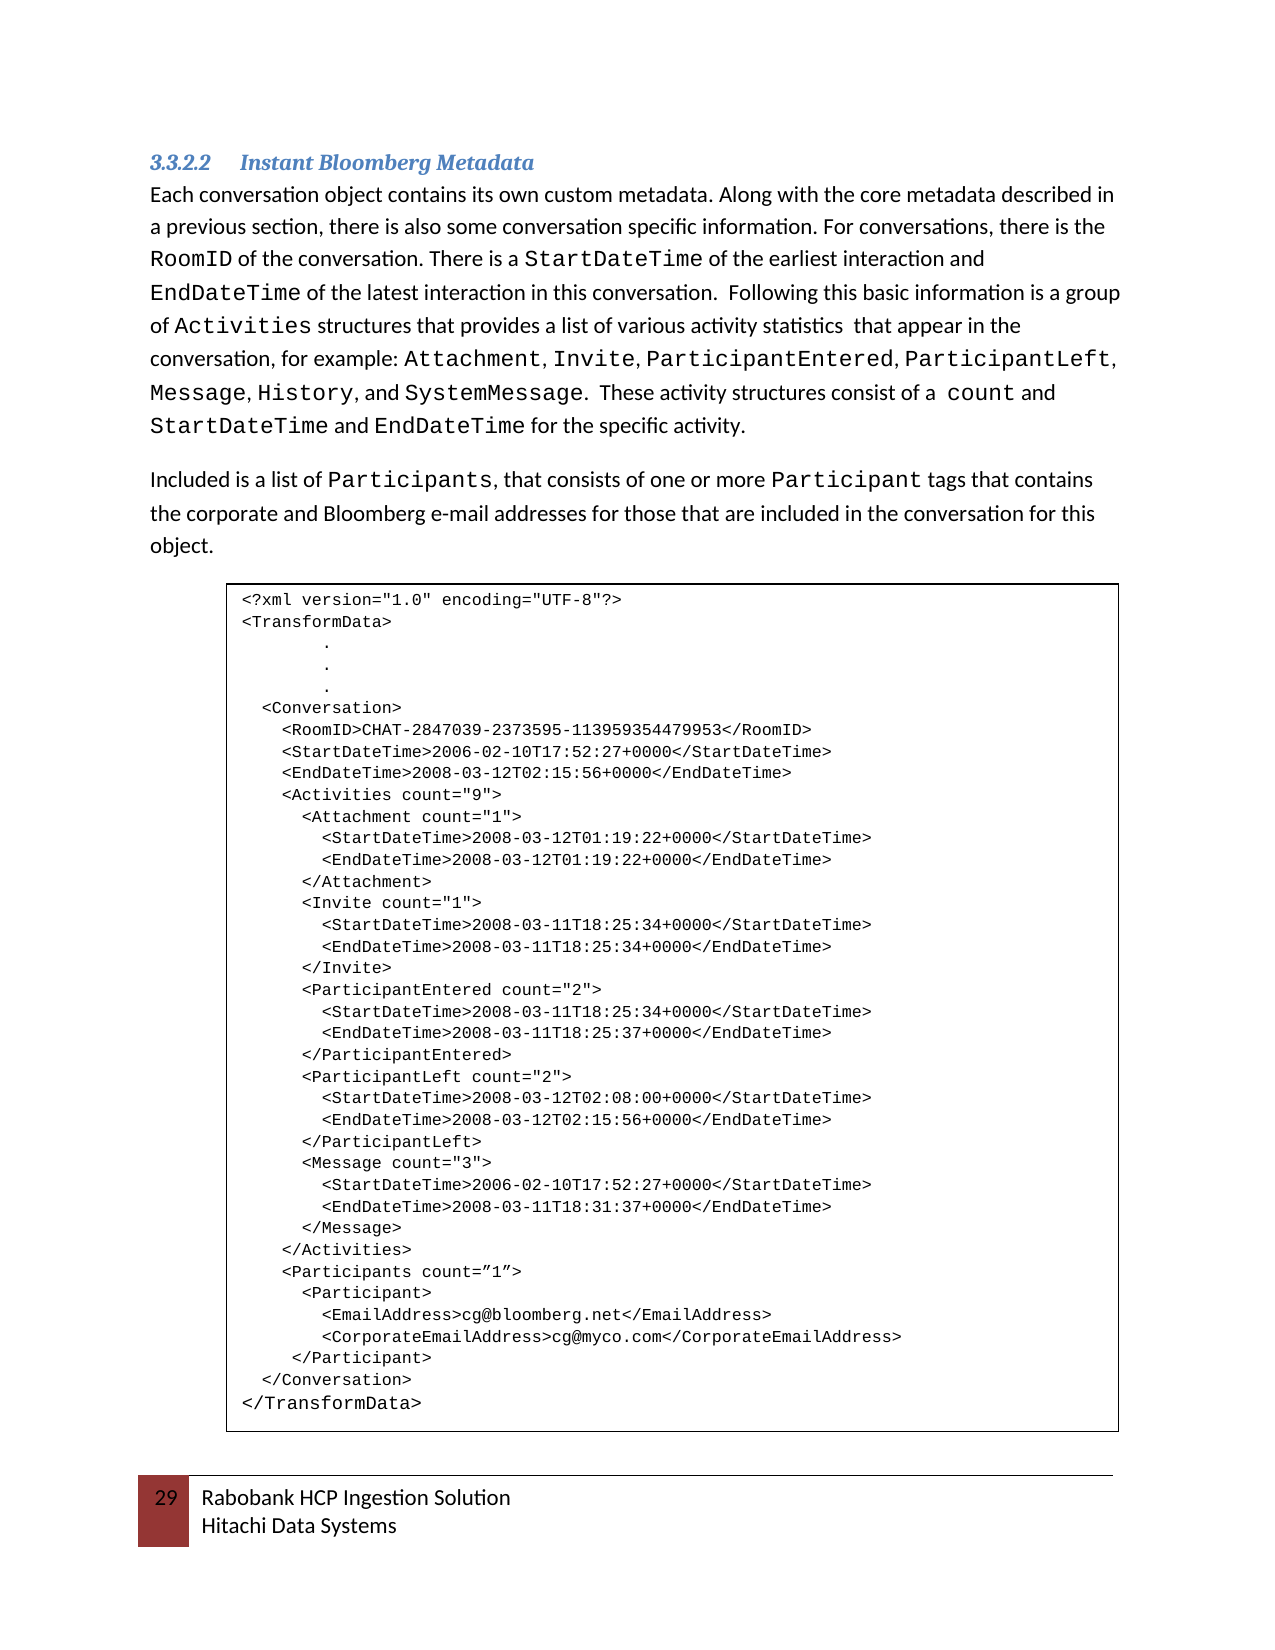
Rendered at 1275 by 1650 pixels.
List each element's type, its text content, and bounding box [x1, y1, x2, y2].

subtitle Instant Bloomberg Metadata [150, 150, 1125, 176]
text Included is a list of Participants, that consists of one or more Participant tags that contains the corporate and Bloomberg e-mail addresses for those that are included in the conversation for this object. [150, 466, 1125, 559]
text Each conversation object contains its own custom metadata. Along with the core metadata described in a previous section, there is also some conversation specific information. For conversations, there is the RoomID of the conversation. There is a StartDateTime of the earliest interaction and EndDateTime of the latest interaction in this conversation. Following this basic information is a group of Activities structures that provides a list of various activity statistics that appear in the conversation, for example: Attachment, Invite, ParticipantEntered, ParticipantLeft, Message, History, and SystemMessage. These activity structures consist of a count and StartDateTime and EndDateTime for the specific activity. [150, 180, 1125, 440]
